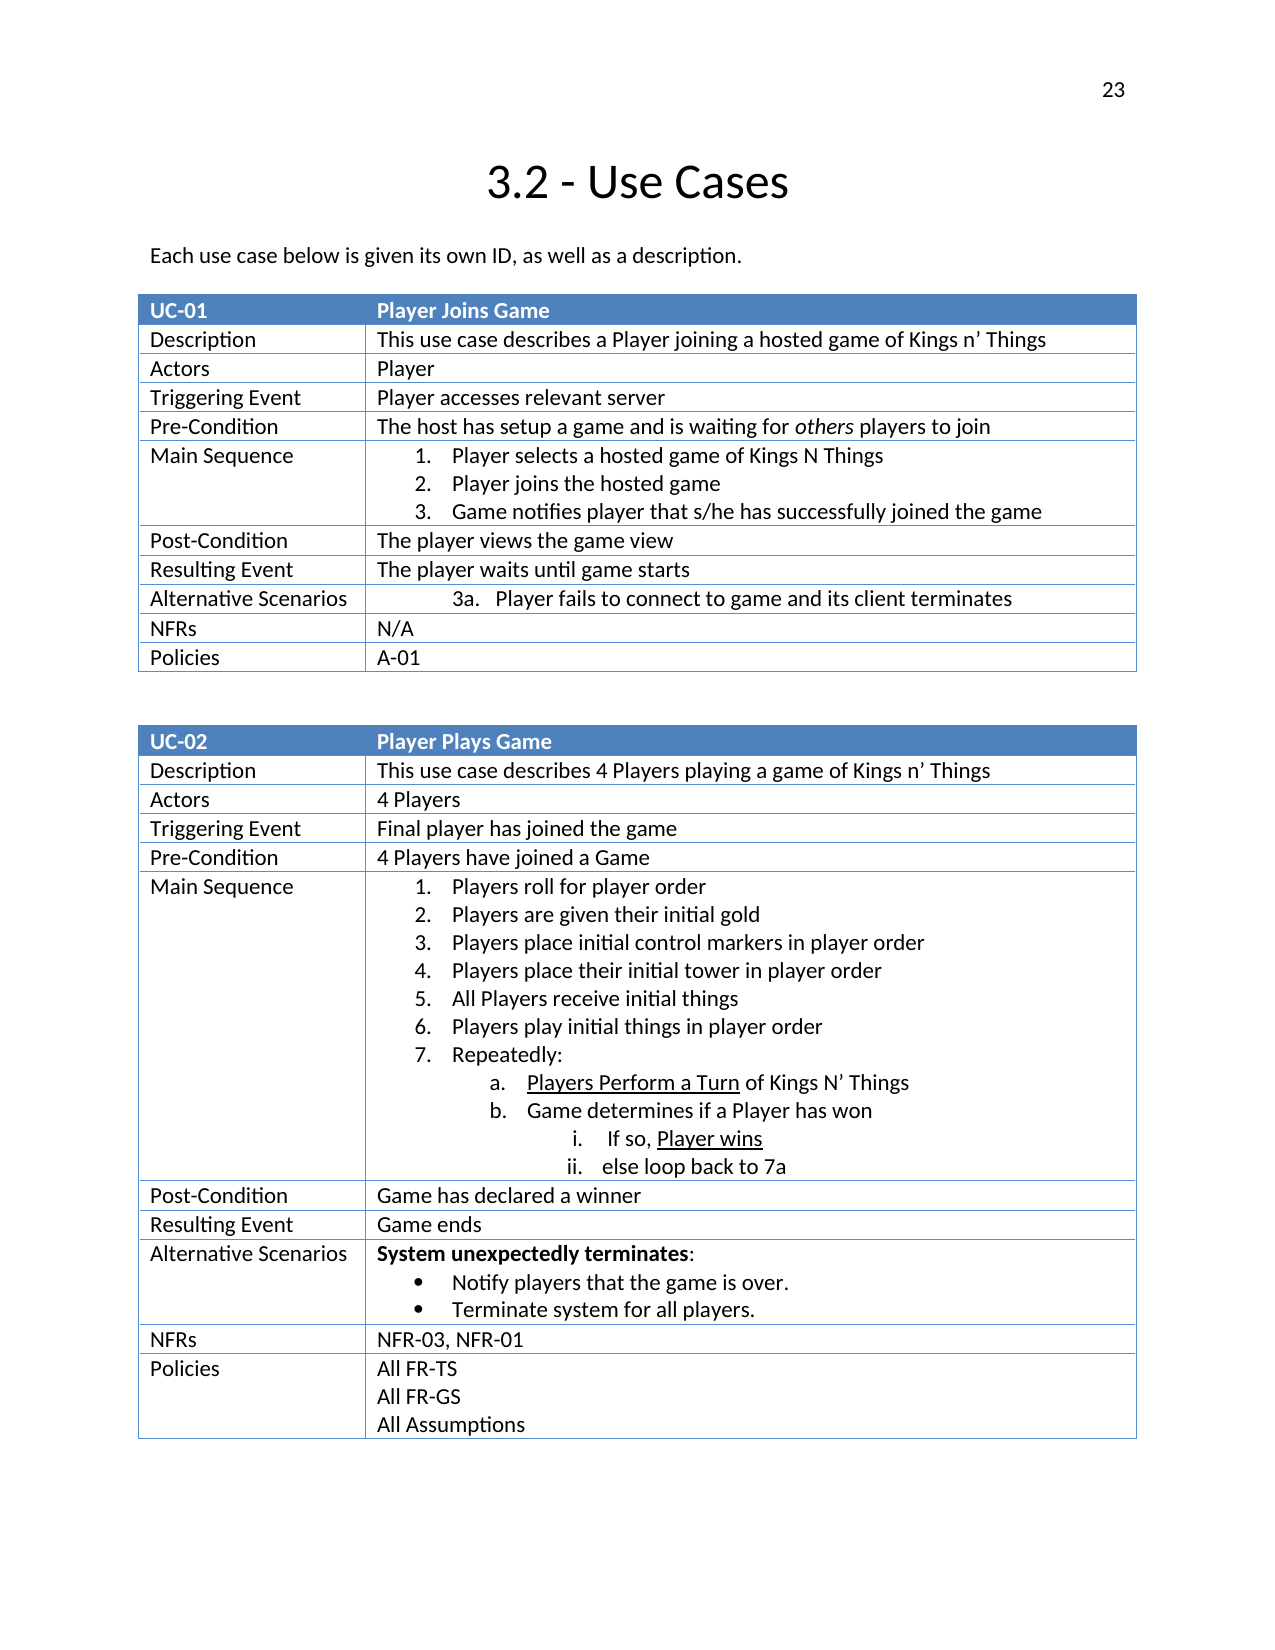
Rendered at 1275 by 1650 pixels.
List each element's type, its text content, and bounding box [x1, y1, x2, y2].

table_cell This use case describes a Player joining a hosted game of Kings n’ Things [366, 325, 1136, 353]
table_cell 3a. Player fails to connect to game and its client terminates [366, 584, 1136, 613]
table_cell Pre-Condition [139, 411, 365, 440]
text Each use case below is given its own ID, as well as a description. [150, 241, 1125, 269]
table_cell Resulting Event [139, 555, 365, 583]
table_cell Player [366, 353, 1136, 382]
table_cell Post-Condition [139, 525, 365, 554]
table_cell Alternative Scenarios [139, 584, 365, 613]
table_cell Pre-Condition [139, 842, 365, 871]
table_cell System unexpectedly terminates: Notify players that the game is over. Terminate system for all players. [366, 1239, 1136, 1324]
table_cell 4 Players have joined a Game [366, 842, 1136, 871]
table_header Player Joins Game [366, 296, 1135, 324]
table_cell 4 Players [366, 784, 1136, 813]
table_cell Game has declared a winner [366, 1180, 1136, 1209]
table_cell Actors [139, 784, 365, 813]
table_cell NFR-03, NFR-01 [366, 1324, 1136, 1353]
table_cell Players roll for player order Players are given their initial gold Players place initial control markers in player order Players place their initial tower in player order All Players receive initial things Players play initial things in player order Repeatedly: Players Perform a Turn of Kings N’ Things Game determines if a Player has won If so, Player wins else loop back to 7a [366, 871, 1136, 1180]
table_cell Post-Condition [139, 1180, 365, 1209]
table_cell Main Sequence [139, 440, 365, 525]
table_cell N/A [366, 613, 1136, 642]
table_cell Triggering Event [139, 382, 365, 411]
table_cell Main Sequence [139, 871, 365, 1180]
table_cell Game ends [366, 1210, 1136, 1238]
table_cell Player accesses relevant server [366, 382, 1136, 411]
table_cell Player selects a hosted game of Kings N Things Player joins the hosted game Game notifies player that s/he has successfully joined the game [366, 440, 1136, 525]
table_cell Description [139, 756, 365, 784]
table_cell Final player has joined the game [366, 813, 1136, 842]
table_cell All FR-TS All FR-GS All Assumptions [366, 1353, 1136, 1438]
table_header UC-02 [140, 727, 366, 755]
table_cell NFRs [139, 613, 365, 642]
table_cell NFRs [139, 1324, 365, 1353]
table_cell Actors [139, 353, 365, 382]
table_cell Resulting Event [139, 1210, 365, 1238]
table_header UC-01 [140, 296, 366, 324]
table_cell This use case describes 4 Players playing a game of Kings n’ Things [366, 756, 1136, 784]
table_cell The host has setup a game and is waiting for others players to join [366, 411, 1136, 440]
table_cell Triggering Event [139, 813, 365, 842]
table_header Player Plays Game [366, 727, 1135, 755]
text 3.2 - Use Cases [150, 150, 1125, 211]
table_cell Policies [139, 642, 365, 671]
table_cell The player views the game view [366, 525, 1136, 554]
table_cell Description [139, 325, 365, 353]
table_cell Policies [139, 1353, 365, 1438]
table_cell The player waits until game starts [366, 555, 1136, 583]
table_cell A-01 [366, 642, 1136, 671]
table_cell Alternative Scenarios [139, 1239, 365, 1324]
